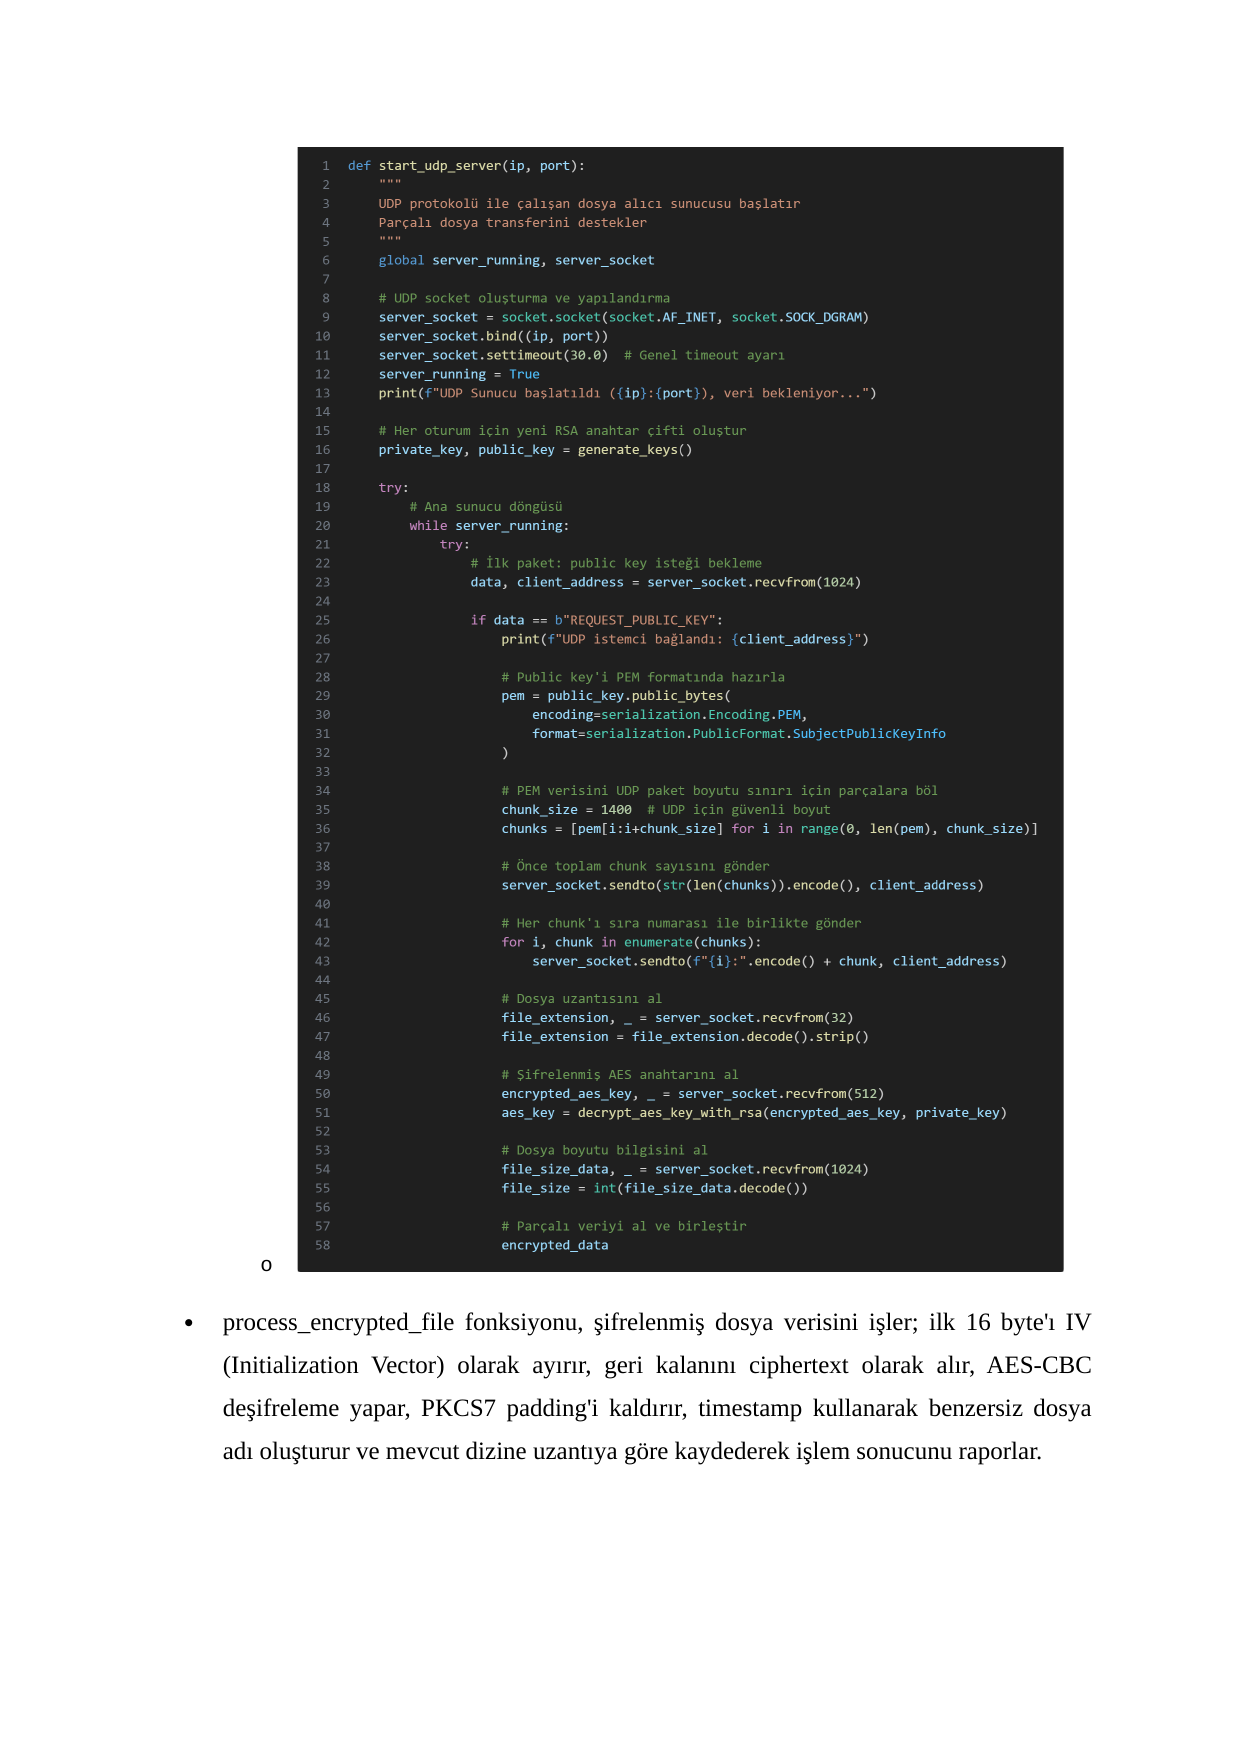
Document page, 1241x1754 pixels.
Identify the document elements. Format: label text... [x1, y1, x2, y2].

list process_encrypted_file fonksiyonu, şifrelenmiş dosya verisini işler; ilk 16 byte'ı IV (Initialization Vector) olarak ayırır, geri kalanını ciphertext olarak alır, AES-CBC deşifreleme yapar, PKCS7 padding'i kaldırır, timestamp kullanarak benzersiz dosya adı oluşturur ve mevcut dizine uzantıya göre kaydederek işlem sonucunu raporlar. [185, 1307, 1093, 1465]
picture [297, 147, 1064, 1272]
